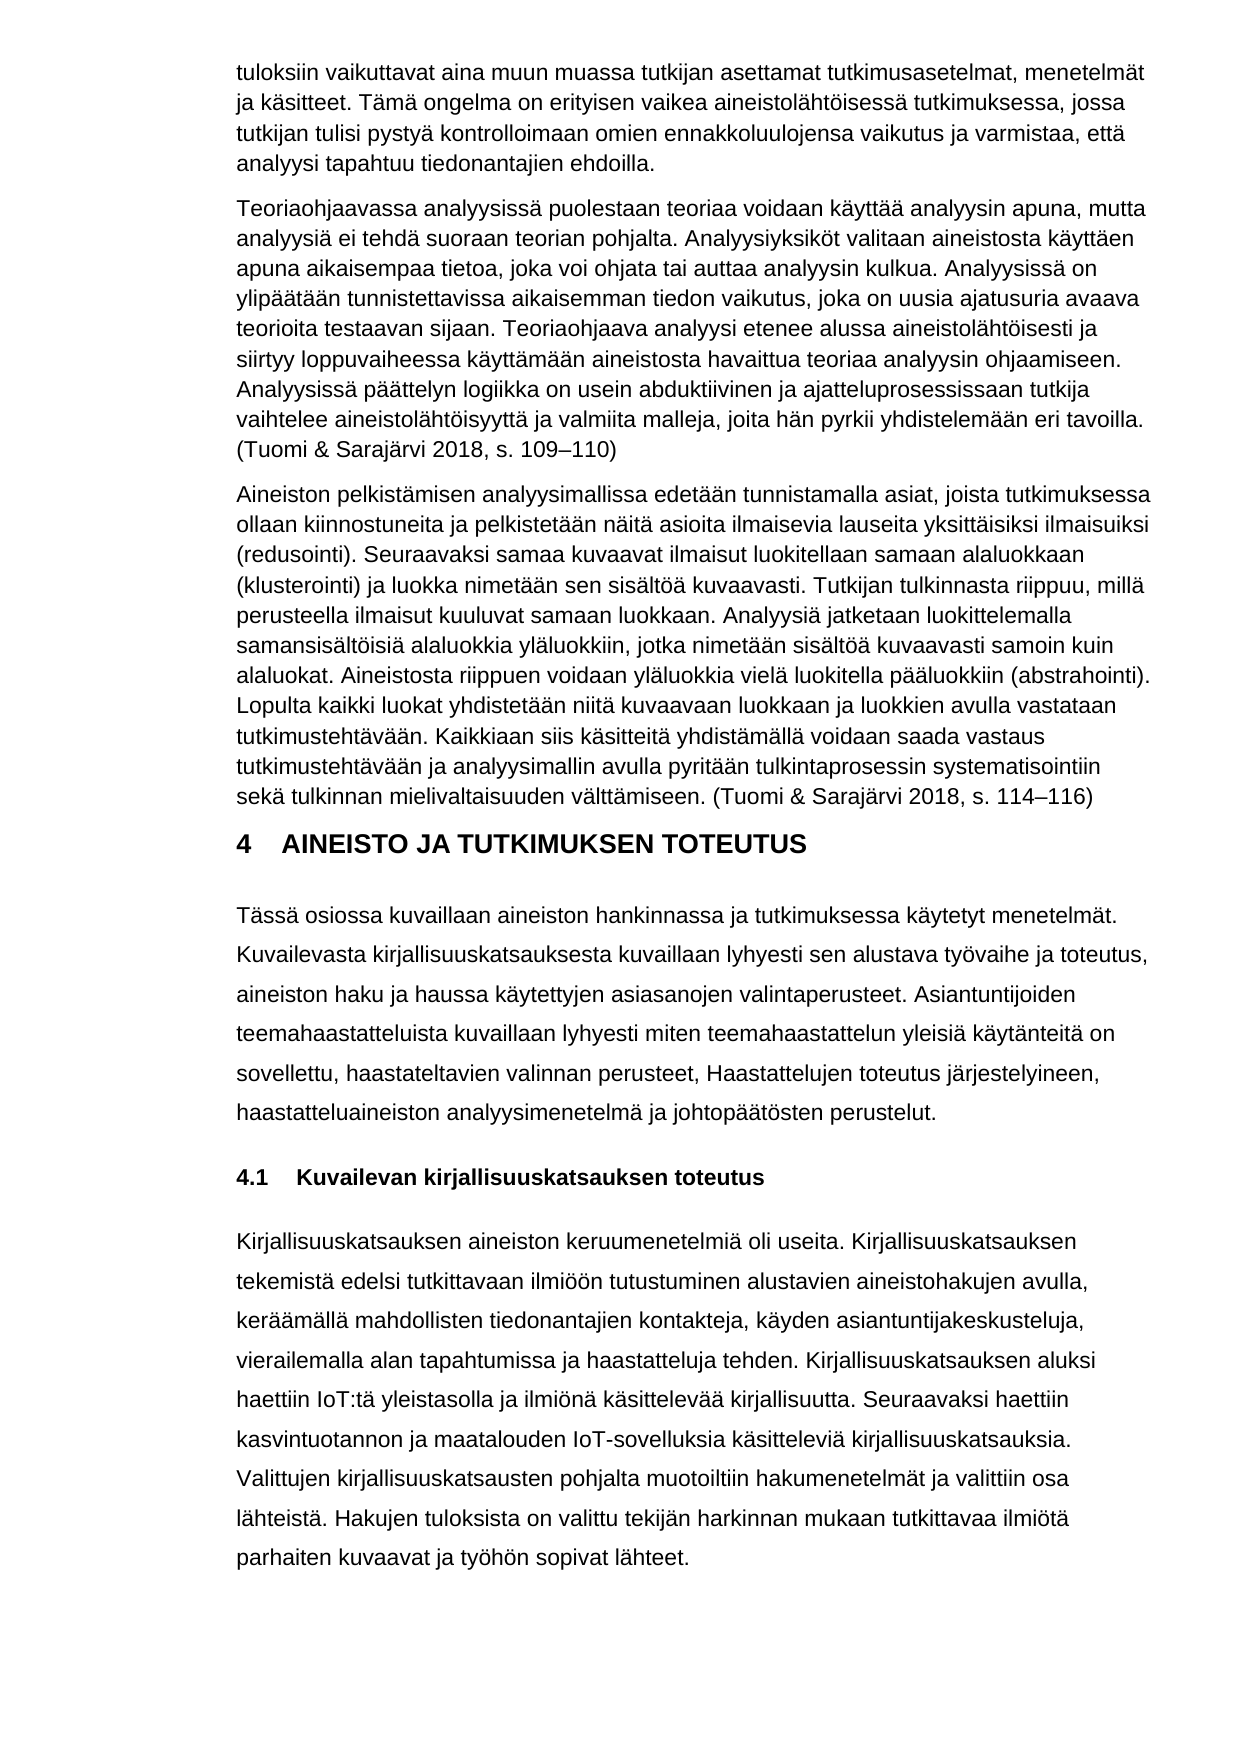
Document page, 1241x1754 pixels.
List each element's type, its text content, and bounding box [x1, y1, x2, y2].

text Aineiston pelkistämisen analyysimallissa edetään tunnistamalla asiat, joista tutkimuksessa ollaan kiinnostuneita ja pelkistetään näitä asioita ilmaisevia lauseita yksittäisiksi ilmaisuiksi (redusointi). Seuraavaksi samaa kuvaavat ilmaisut luokitellaan samaan alaluokkaan (klusterointi) ja luokka nimetään sen sisältöä kuvaavasti. Tutkijan tulkinnasta riippuu, millä perusteella ilmaisut kuuluvat samaan luokkaan. Analyysiä jatketaan luokittelemalla samansisältöisiä alaluokkia yläluokkiin, jotka nimetään sisältöä kuvaavasti samoin kuin alaluokat. Aineistosta riippuen voidaan yläluokkia vielä luokitella pääluokkiin (abstrahointi). Lopulta kaikki luokat yhdistetään niitä kuvaavaan luokkaan ja luokkien avulla vastataan tutkimustehtävään. Kaikkiaan siis käsitteitä yhdistämällä voidaan saada vastaus tutkimustehtävään ja analyysimallin avulla pyritään tulkintaprosessin systematisointiin sekä tulkinnan mielivaltaisuuden välttämiseen. (Tuomi & Sarajärvi 2018, s. 114–116) [236, 481, 1152, 809]
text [236, 59, 1152, 176]
text Teoriaohjaavassa analyysissä puolestaan teoriaa voidaan käyttää analyysin apuna, mutta analyysiä ei tehdä suoraan teorian pohjalta. Analyysiyksiköt valitaan aineistosta käyttäen apuna aikaisempaa tietoa, joka voi ohjata tai auttaa analyysin kulkua. Analyysissä on ylipäätään tunnistettavissa aikaisemman tiedon vaikutus, joka on uusia ajatusuria avaava teorioita testaavan sijaan. Teoriaohjaava analyysi etenee alussa aineistolähtöisesti ja siirtyy loppuvaiheessa käyttämään aineistosta havaittua teoriaa analyysin ohjaamiseen. Analyysissä päättelyn logiikka on usein abduktiivinen ja ajatteluprosessissaan tutkija vaihtelee aineistolähtöisyyttä ja valmiita malleja, joita hän pyrkii yhdistelemään eri tavoilla. (Tuomi & Sarajärvi 2018, s. 109–110) [236, 194, 1152, 462]
subtitle Kuvailevan kirjallisuuskatsauksen toteutus [236, 1164, 1152, 1190]
subtitle AINEISTO JA TUTKIMUKSEN TOTEUTUS [236, 828, 1152, 859]
